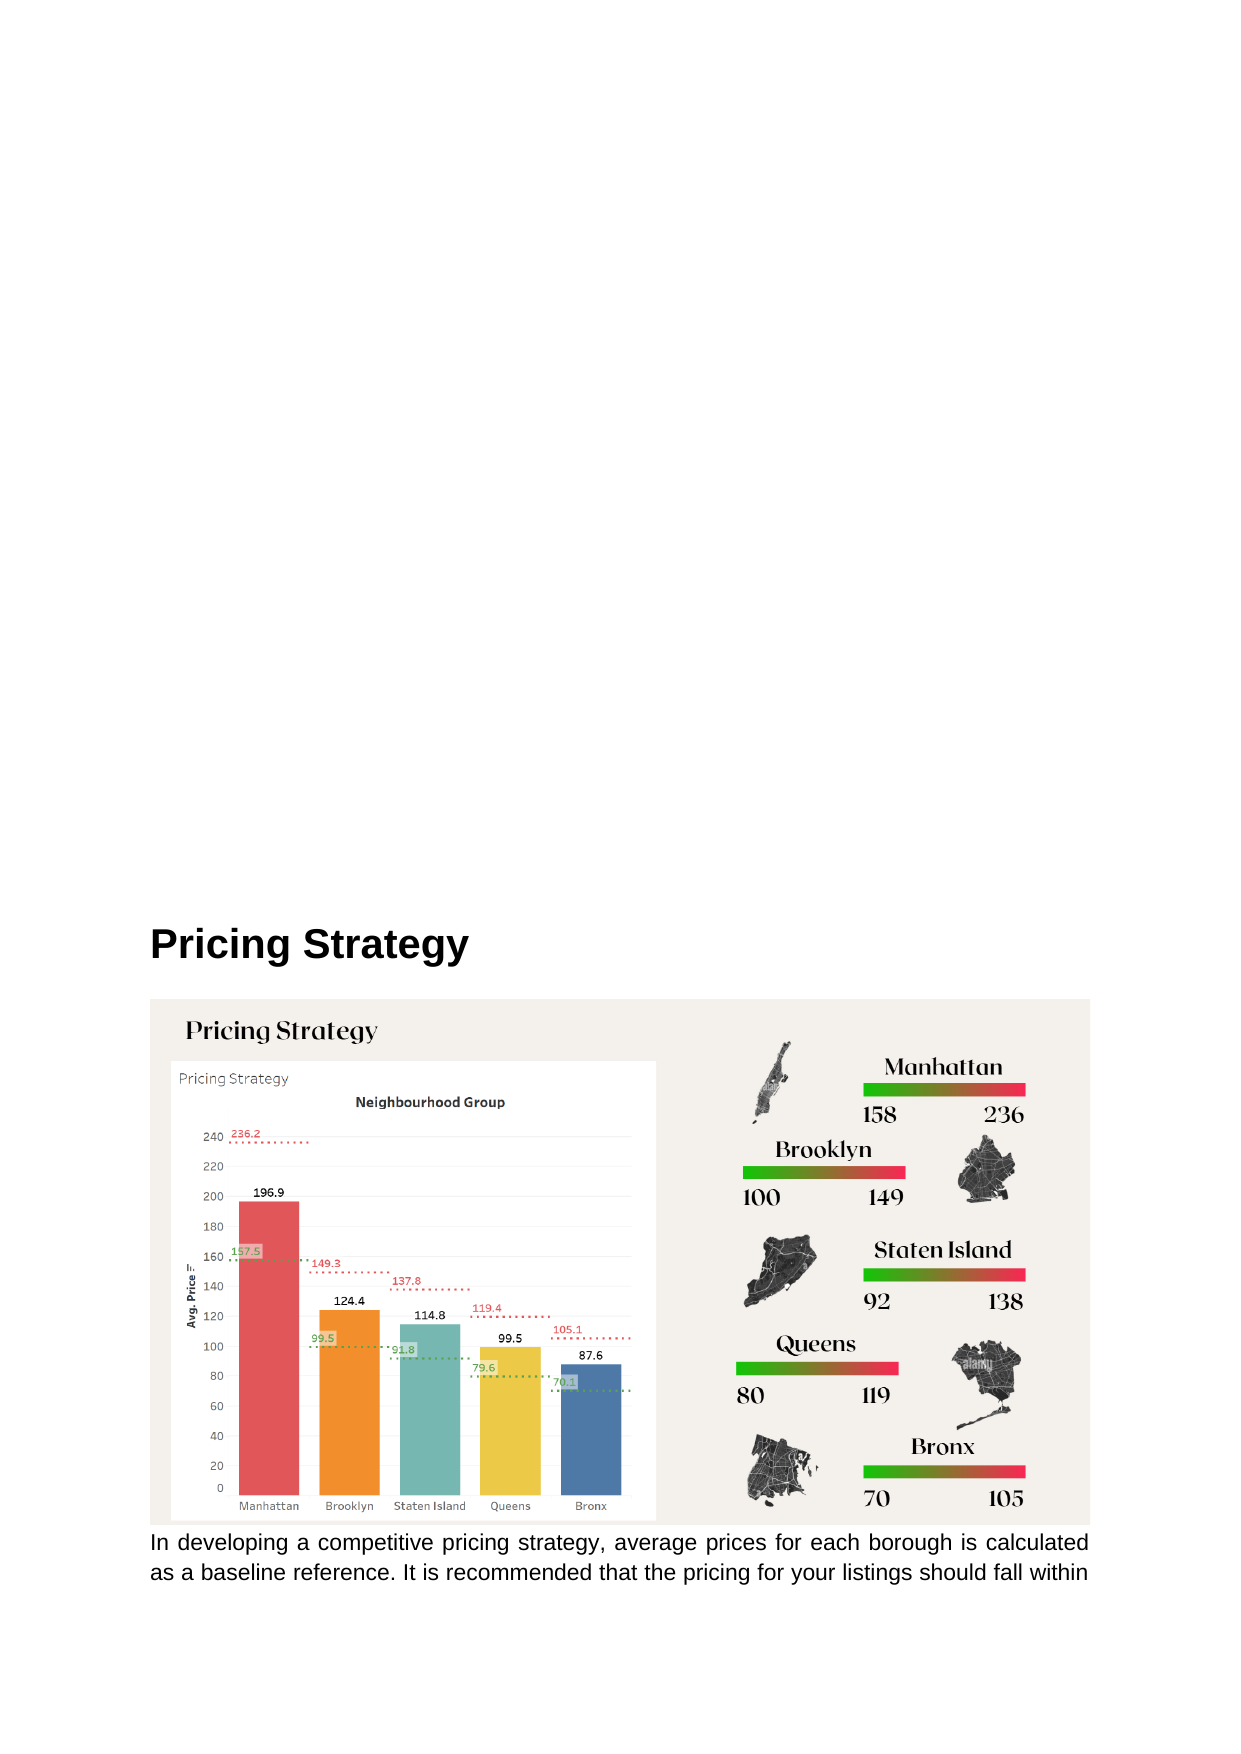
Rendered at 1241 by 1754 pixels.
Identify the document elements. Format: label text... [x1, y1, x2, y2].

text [150, 1525, 1090, 1585]
picture [150, 999, 1091, 1525]
subtitle Pricing Strategy [150, 920, 1090, 968]
